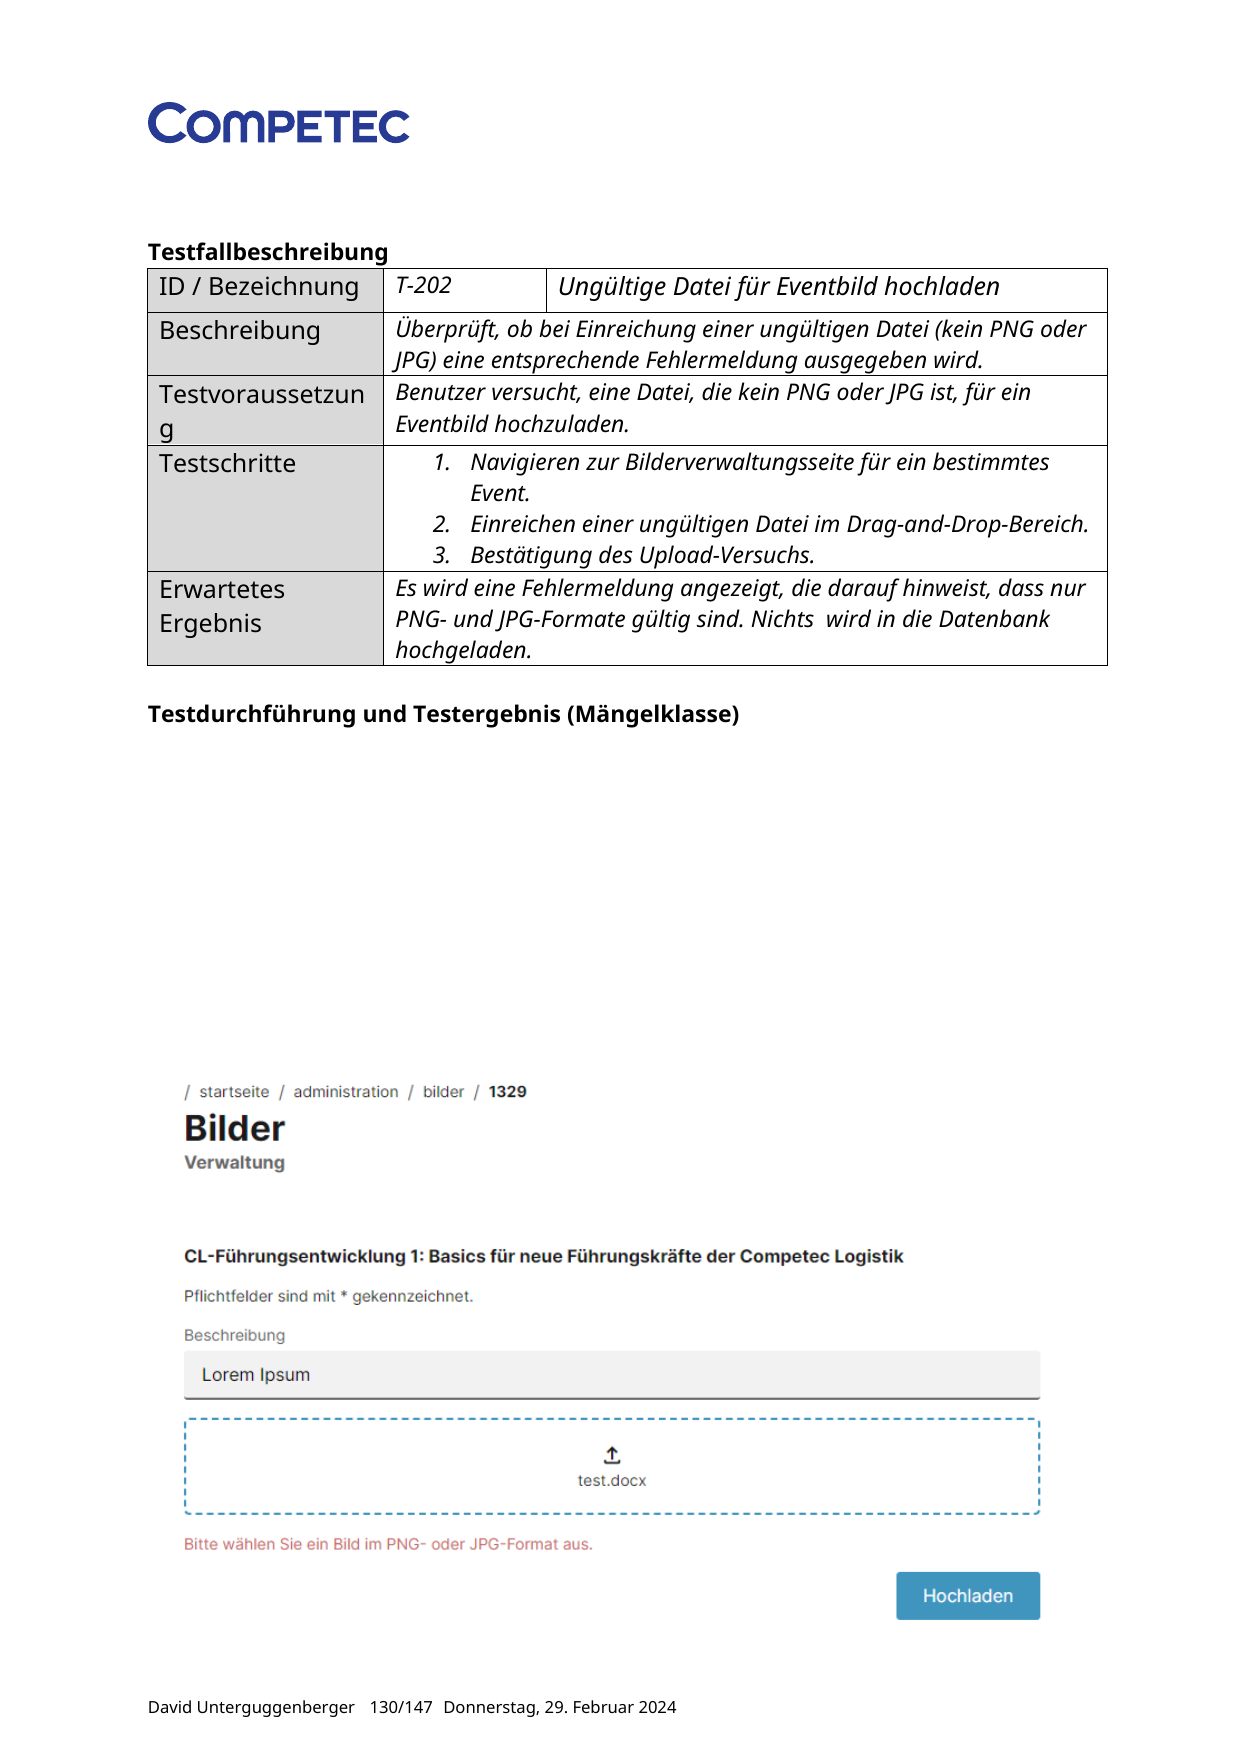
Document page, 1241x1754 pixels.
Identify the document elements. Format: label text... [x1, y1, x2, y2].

picture [174, 1077, 1066, 1639]
table_cell Es wird eine Fehlermeldung angezeigt, die darauf hinweist, dass nur PNG- und JPG-Formate gültig sind. Nichts wird in die Datenbank hochgeladen. [384, 572, 1107, 665]
table_cell Navigieren zur Bilderverwaltungsseite für ein bestimmtes Event. Einreichen einer ungültigen Datei im Drag-and-Drop-Bereich. Bestätigung des Upload-Versuchs. [384, 446, 1107, 571]
text Testdurchführung und Testergebnis (Mängelklasse) [148, 698, 1122, 729]
table_cell Überprüft, ob bei Einreichung einer ungültigen Datei (kein PNG oder JPG) eine entsprechende Fehlermeldung ausgegeben wird. [384, 313, 1107, 375]
table_header Ungültige Datei für Eventbild hochladen [547, 269, 1107, 312]
table_header ID / Bezeichnung [148, 269, 383, 312]
table_cell Testvoraussetzung [148, 376, 383, 444]
table_cell Testschritte [148, 446, 383, 571]
table_cell Erwartetes Ergebnis [148, 572, 383, 665]
table_header T-202 [384, 269, 546, 312]
text Testfallbeschreibung [148, 236, 1122, 267]
table_cell Beschreibung [148, 313, 383, 375]
table_cell Benutzer versucht, eine Datei, die kein PNG oder JPG ist, für ein Eventbild hochzuladen. [384, 376, 1107, 444]
